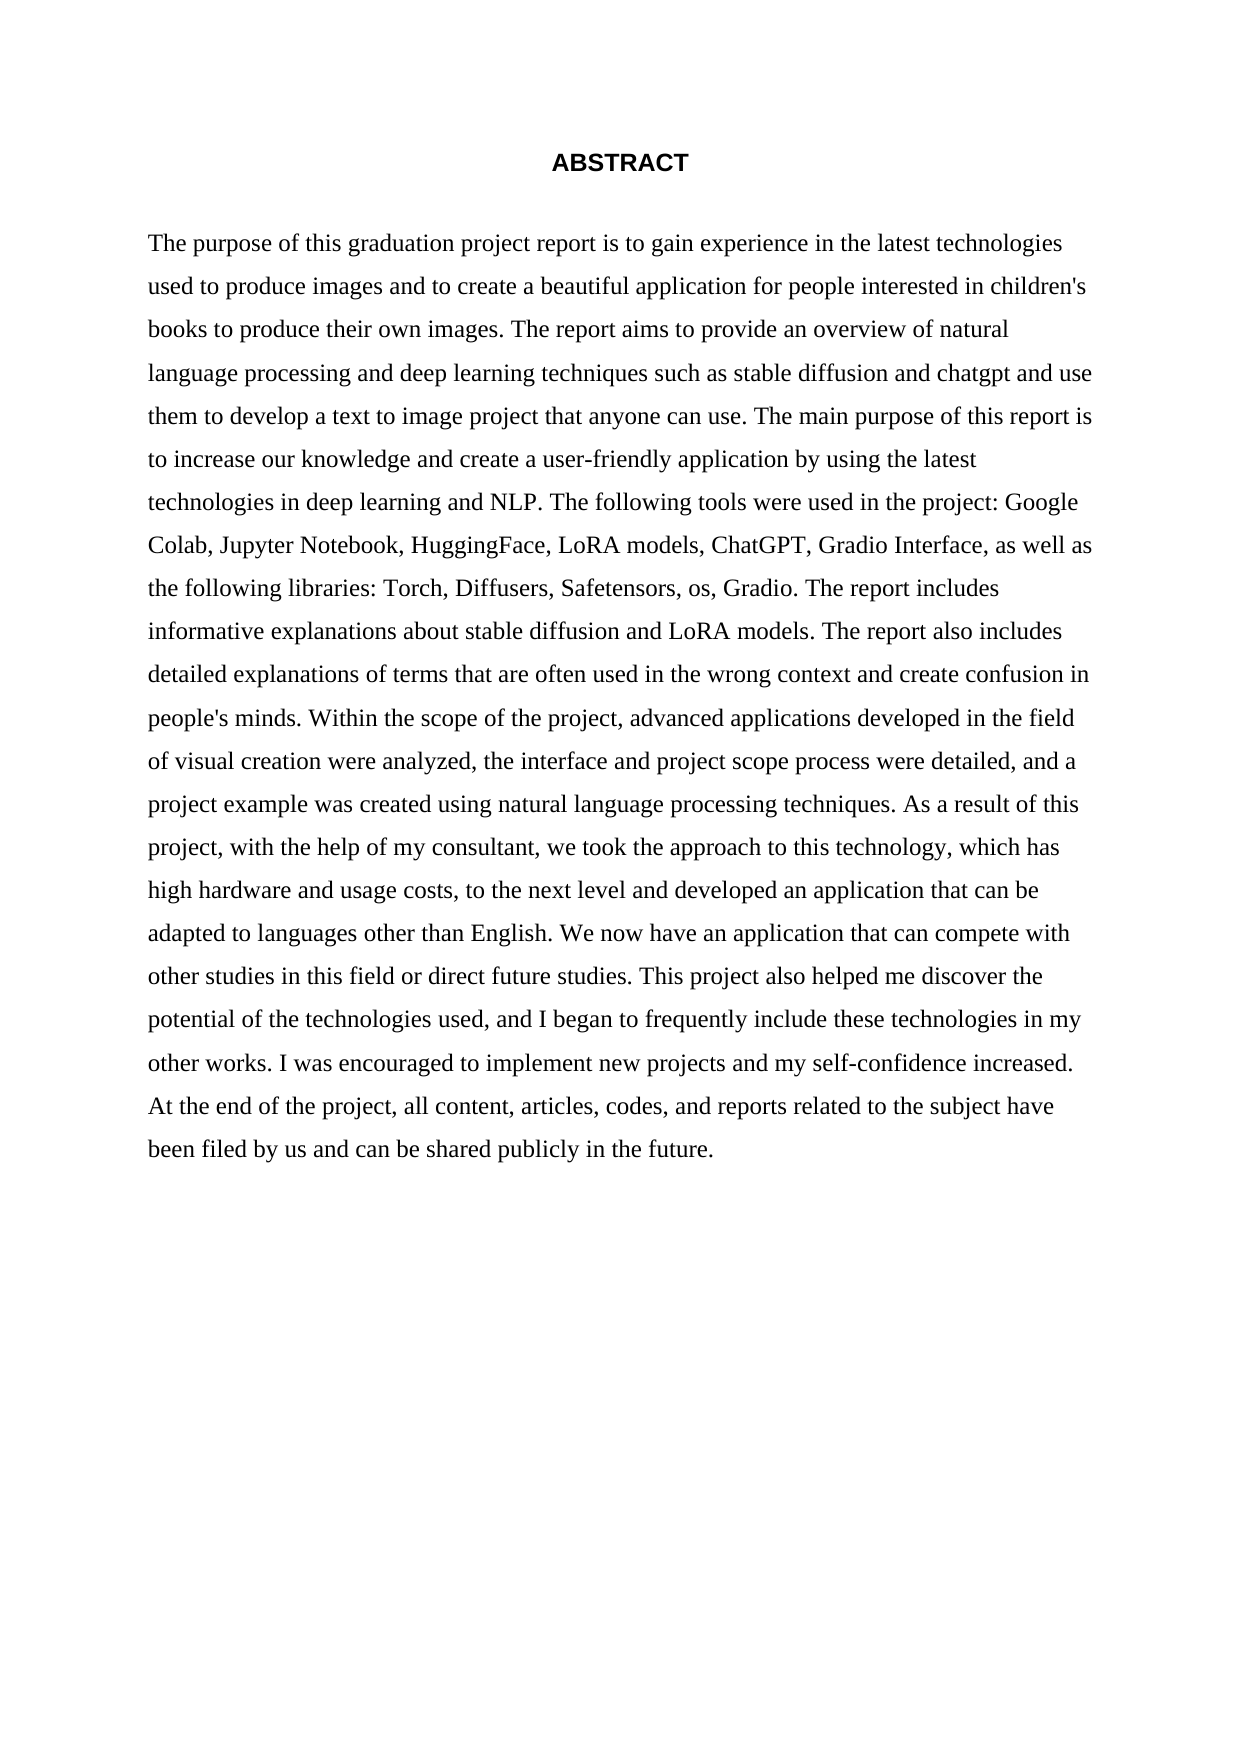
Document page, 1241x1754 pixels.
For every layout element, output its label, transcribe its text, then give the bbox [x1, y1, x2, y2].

text The purpose of this graduation project report is to gain experience in the latest technologies used to produce images and to create a beautiful application for people interested in children's books to produce their own images. The report aims to provide an overview of natural language processing and deep learning techniques such as stable diffusion and chatgpt and use them to develop a text to image project that anyone can use. The main purpose of this report is to increase our knowledge and create a user-friendly application by using the latest technologies in deep learning and NLP. The following tools were used in the project: Google Colab, Jupyter Notebook, HuggingFace, LoRA models, ChatGPT, Gradio Interface, as well as the following libraries: Torch, Diffusers, Safetensors, os, Gradio. The report includes informative explanations about stable diffusion and LoRA models. The report also includes detailed explanations of terms that are often used in the wrong context and create confusion in people's minds. Within the scope of the project, advanced applications developed in the field of visual creation were analyzed, the interface and project scope process were detailed, and a project example was created using natural language processing techniques. As a result of this project, with the help of my consultant, we took the approach to this technology, which has high hardware and usage costs, to the next level and developed an application that can be adapted to languages ​​other than English. We now have an application that can compete with other studies in this field or direct future studies. This project also helped me discover the potential of the technologies used, and I began to frequently include these technologies in my other works. I was encouraged to implement new projects and my self-confidence increased. At the end of the project, all content, articles, codes, and reports related to the subject have been filed by us and can be shared publicly in the future. [148, 228, 1093, 1163]
subtitle ABSTRACT [148, 148, 1093, 176]
